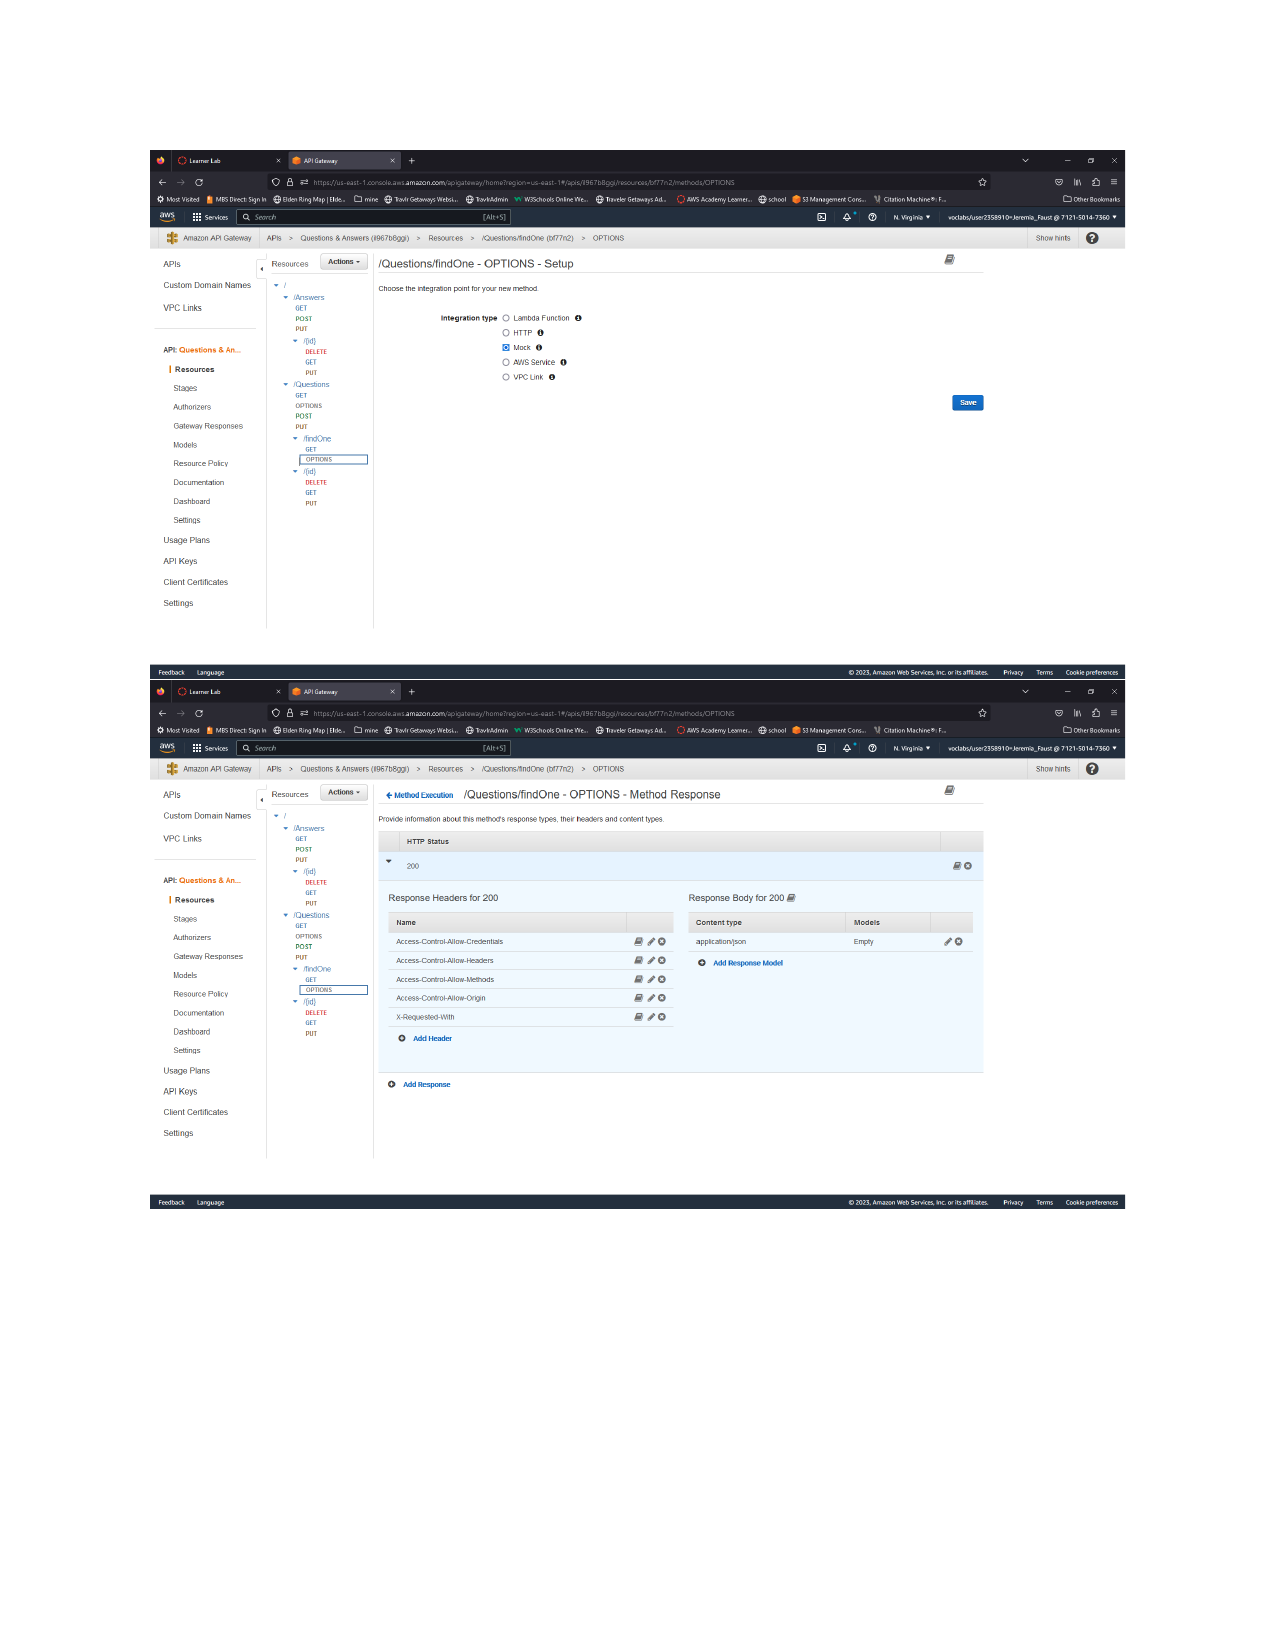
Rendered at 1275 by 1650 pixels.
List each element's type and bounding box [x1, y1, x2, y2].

picture [150, 680, 1125, 1209]
picture [150, 150, 1125, 679]
